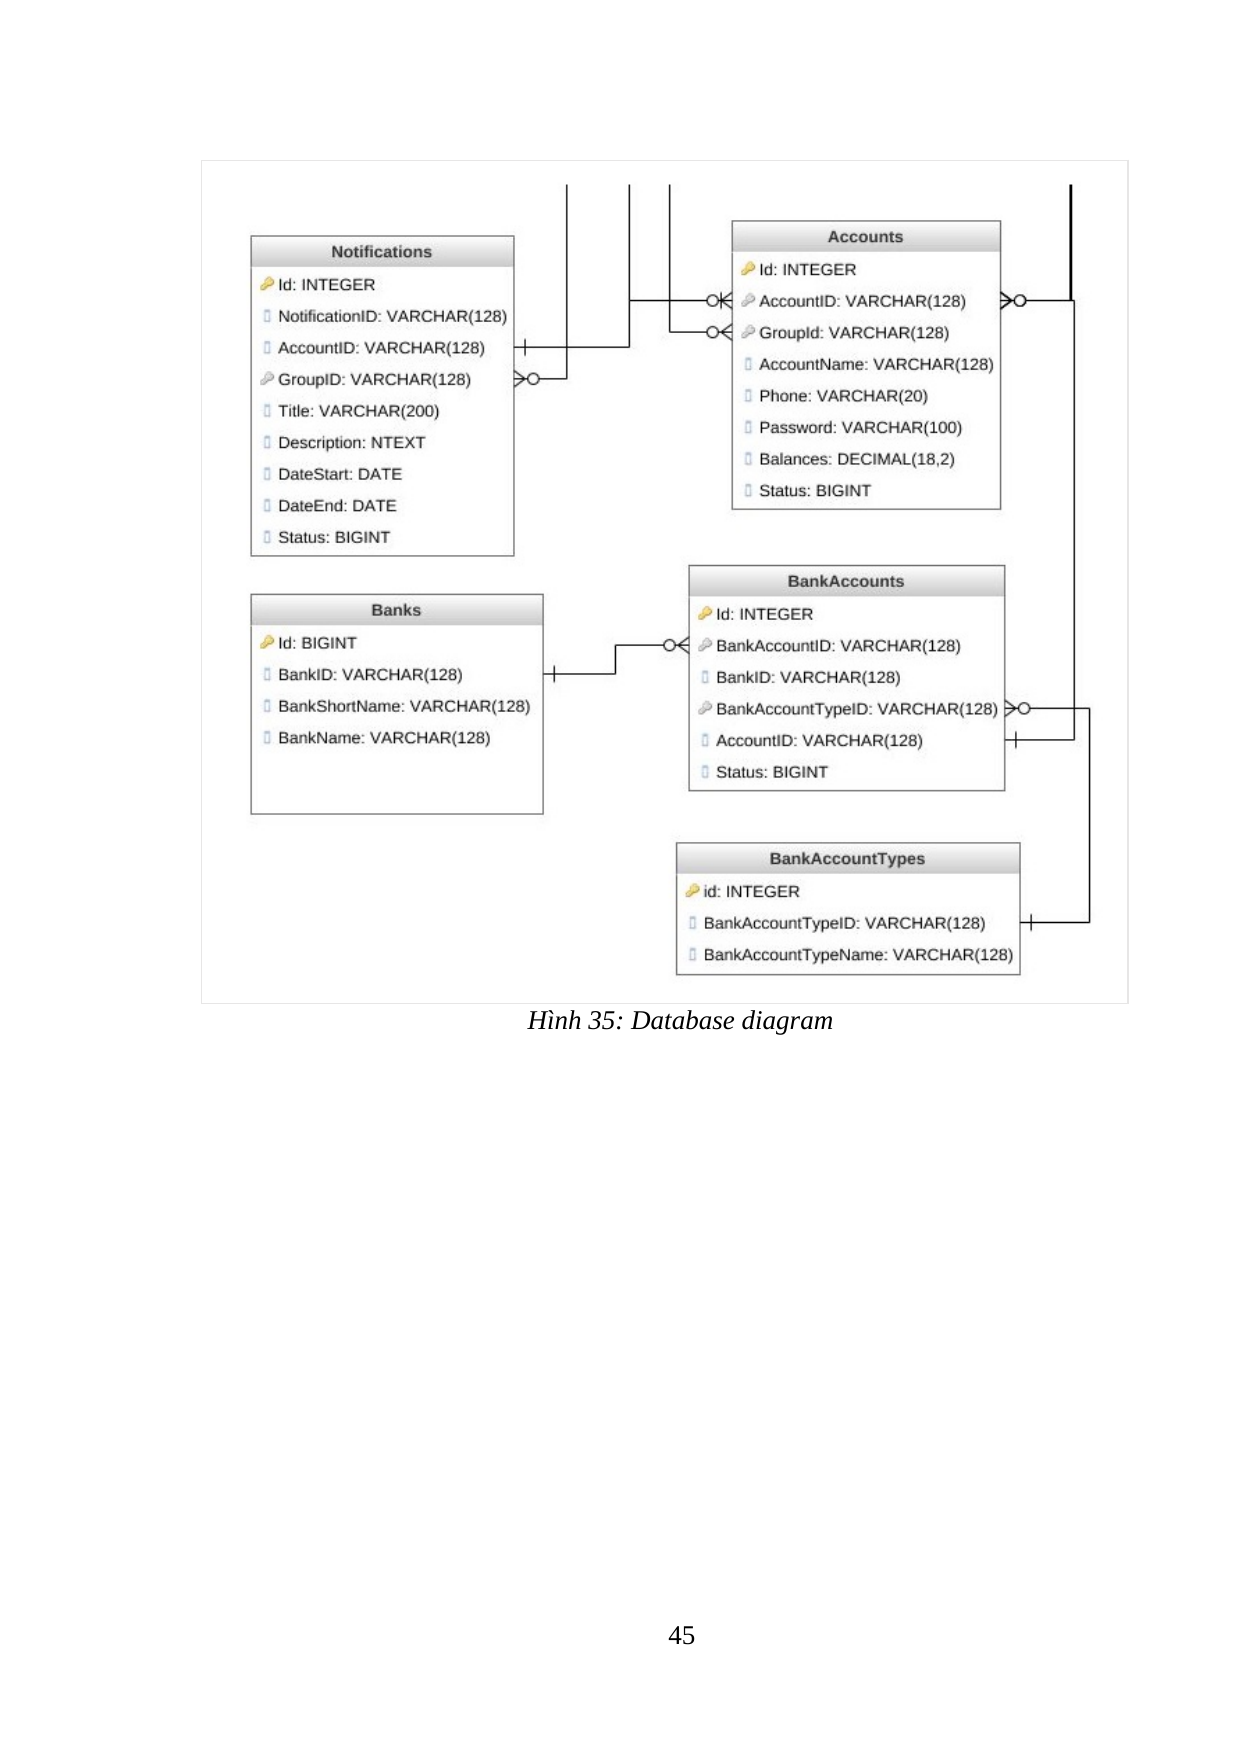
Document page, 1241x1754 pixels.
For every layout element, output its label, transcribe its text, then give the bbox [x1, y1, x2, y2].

picture [202, 161, 1127, 1003]
